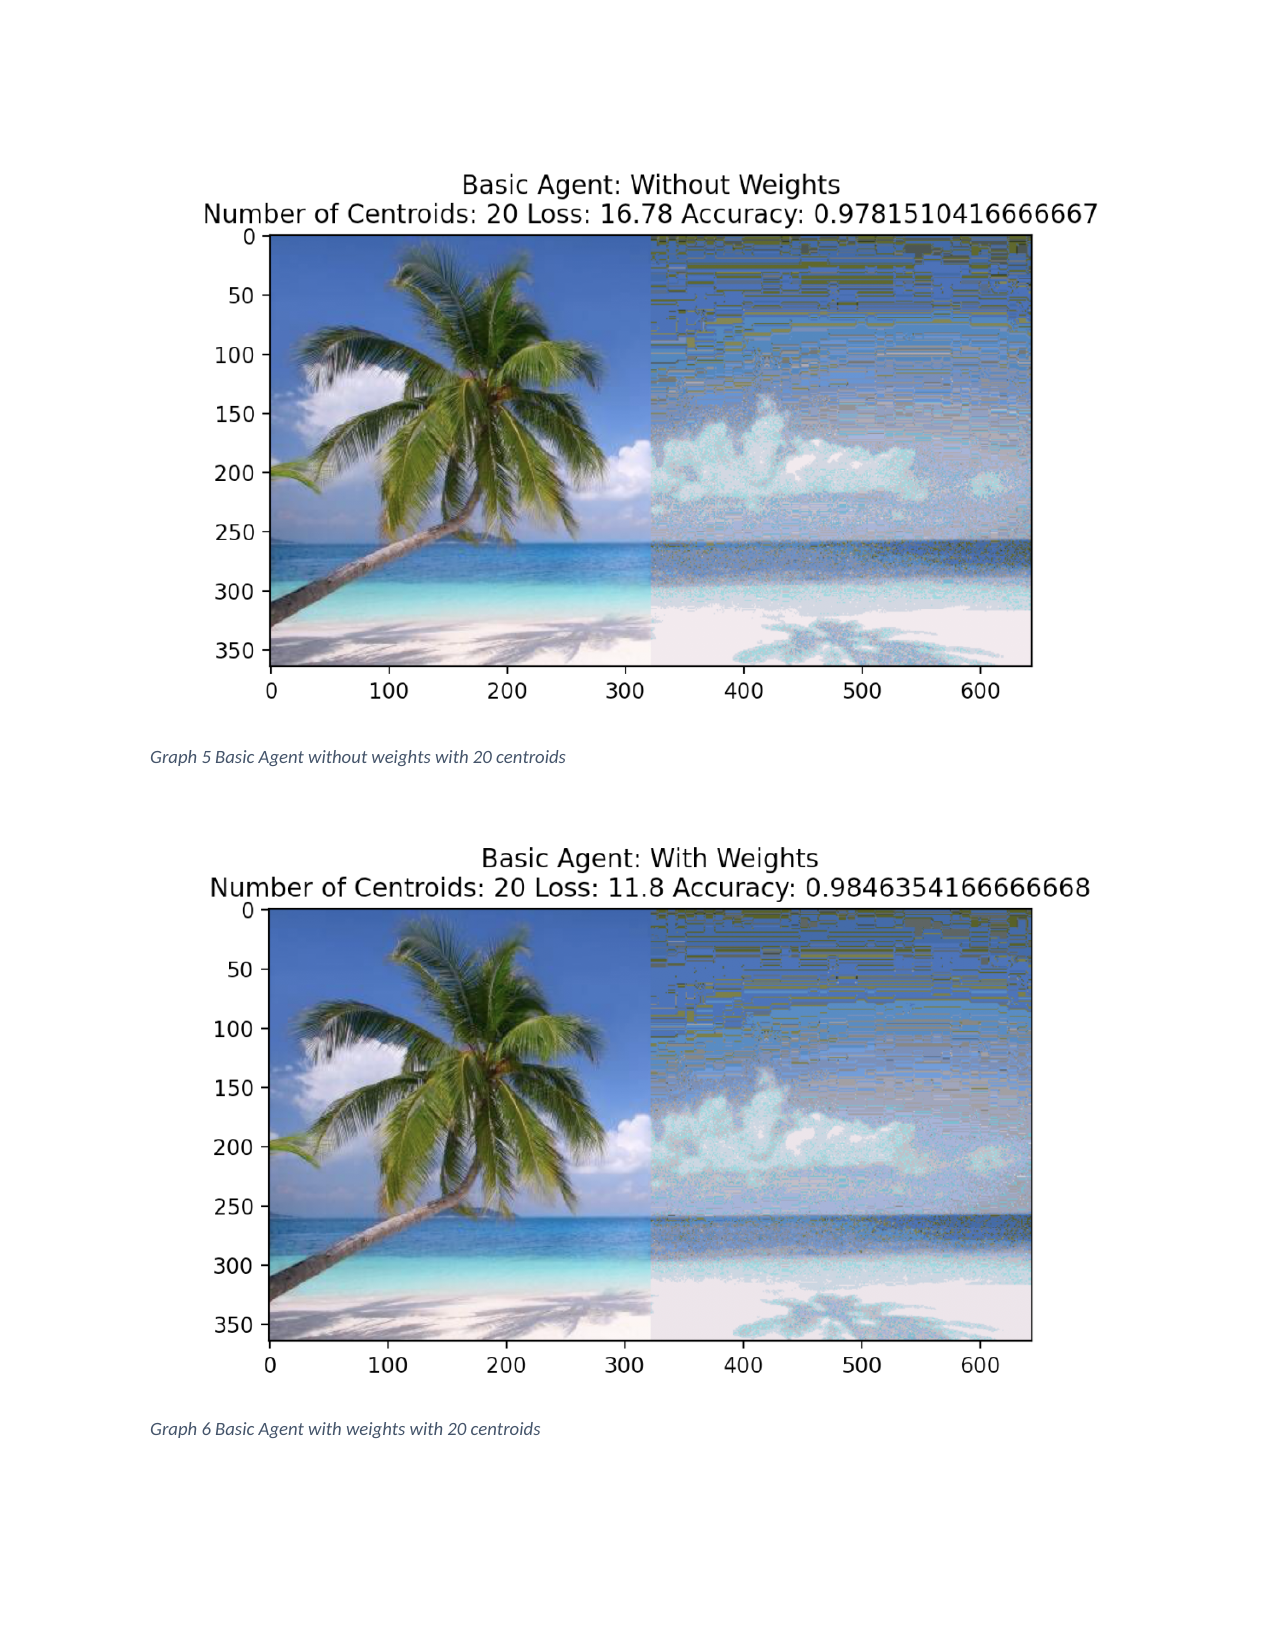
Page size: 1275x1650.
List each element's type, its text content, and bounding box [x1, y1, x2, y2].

picture [150, 835, 1125, 1398]
picture [153, 150, 1125, 726]
text Graph 5 Basic Agent without weights with 20 centroids [150, 745, 1125, 768]
text Graph 6 Basic Agent with weights with 20 centroids [150, 1417, 1125, 1440]
